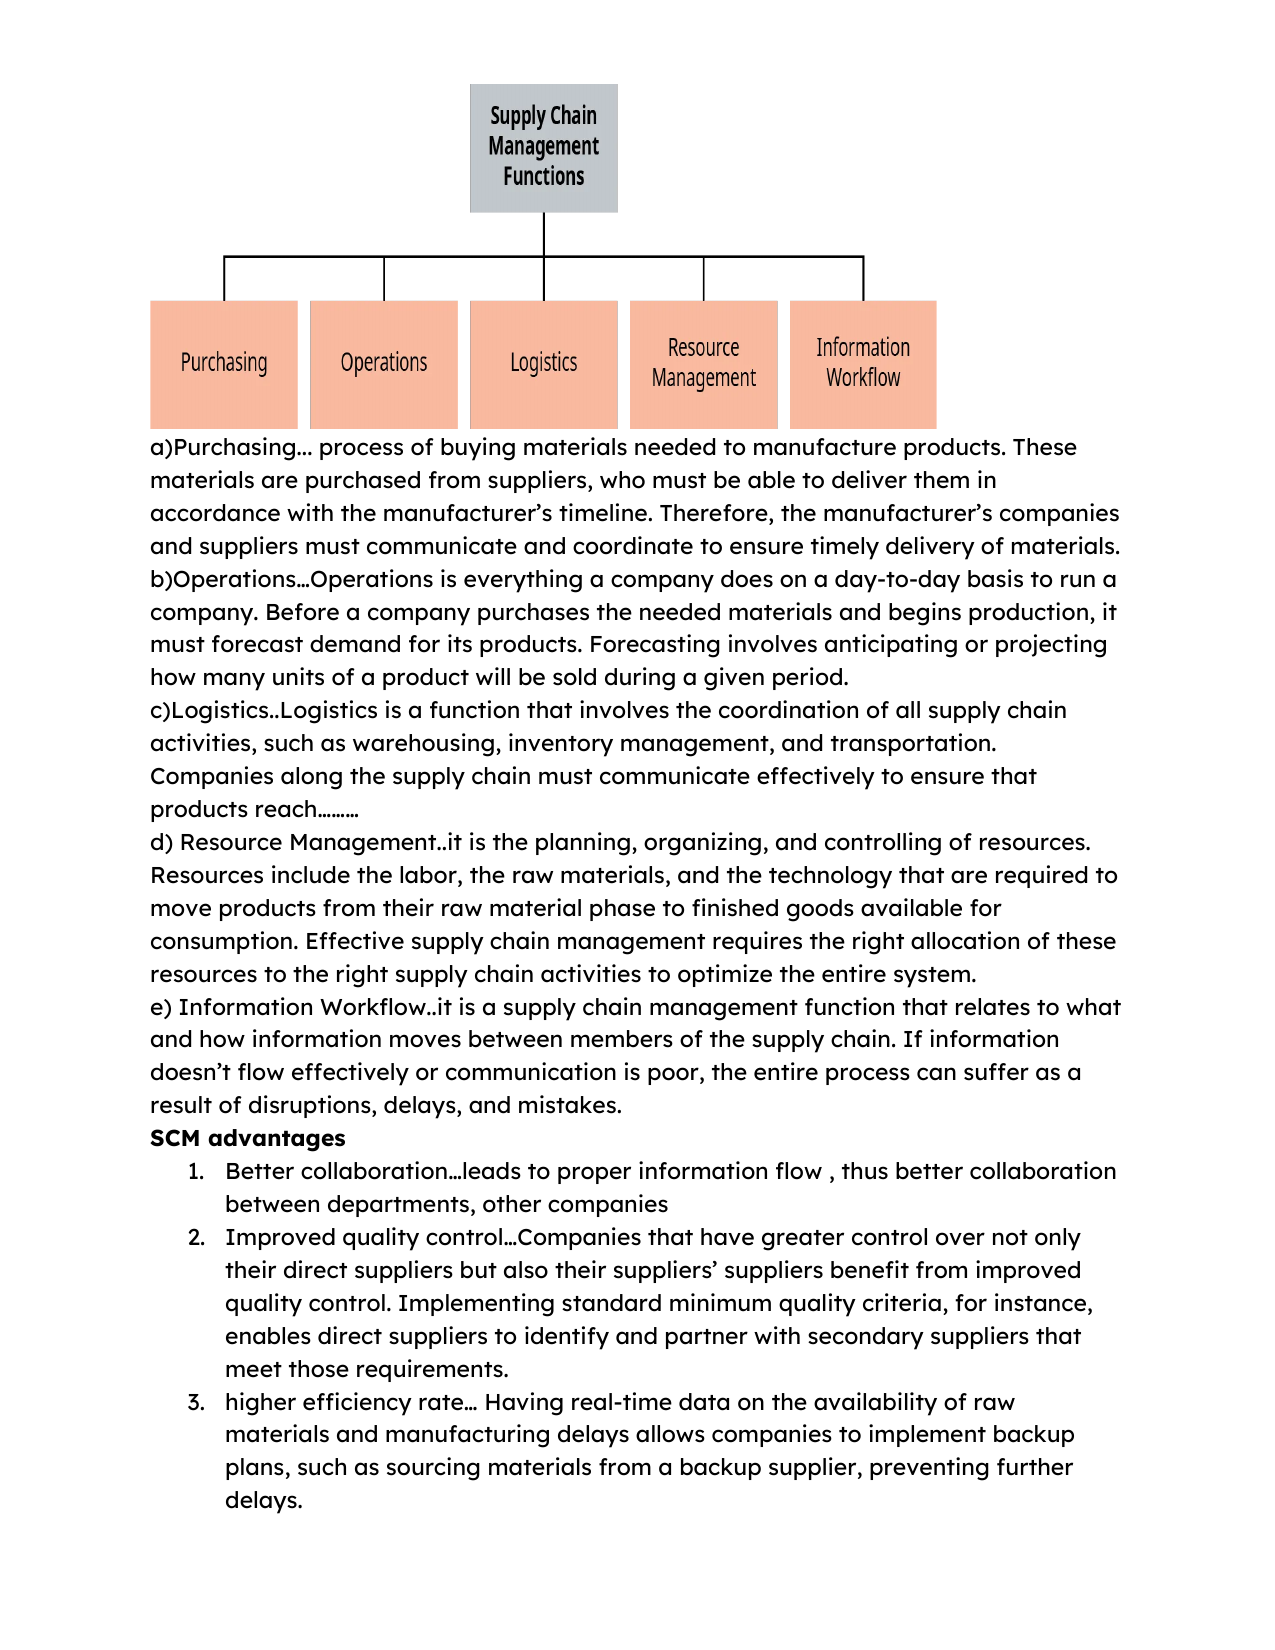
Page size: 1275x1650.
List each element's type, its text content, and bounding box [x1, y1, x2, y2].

picture [150, 84, 937, 429]
text e) Information Workflow..it is a supply chain management function that relates to what and how information moves between members of the supply chain. If information doesn’t flow effectively or communication is poor, the entire process can suffer as a result of disruptions, delays, and mistakes. [150, 992, 1125, 1119]
text d) Resource Management..it is the planning, organizing, and controlling of resources. Resources include the labor, the raw materials, and the technology that are required to move products from their raw material phase to finished goods available for consumption. Effective supply chain management requires the right allocation of these resources to the right supply chain activities to optimize the entire system. [150, 827, 1125, 988]
list Better collaboration…leads to proper information flow , thus better collaboration between departments, other companies [187, 1157, 1125, 1218]
text b)Operations…Operations is everything a company does on a day-to-day basis to run a company. Before a company purchases the needed materials and begins production, it must forecast demand for its products. Forecasting involves anticipating or projecting how many units of a product will be sold during a given period. [150, 564, 1125, 691]
list higher efficiency rate… Having real-time data on the availability of raw materials and manufacturing delays allows companies to implement backup plans, such as sourcing materials from a backup supplier, preventing further delays. [187, 1387, 1125, 1514]
text c)Logistics..Logistics is a function that involves the coordination of all supply chain activities, such as warehousing, inventory management, and transportation. Companies along the supply chain must communicate effectively to ensure that products reach……… [150, 696, 1125, 823]
text SCM advantages [150, 1124, 1125, 1152]
text a)Purchasing... process of buying materials needed to manufacture products. These materials are purchased from suppliers, who must be able to deliver them in accordance with the manufacturer’s timeline. Therefore, the manufacturer’s companies and suppliers must communicate and coordinate to ensure timely delivery of materials. [150, 432, 1125, 560]
list Improved quality control…Companies that have greater control over not only their direct suppliers but also their suppliers’ suppliers benefit from improved quality control. Implementing standard minimum quality criteria, for instance, enables direct suppliers to identify and partner with secondary suppliers that meet those requirements. [187, 1222, 1125, 1383]
